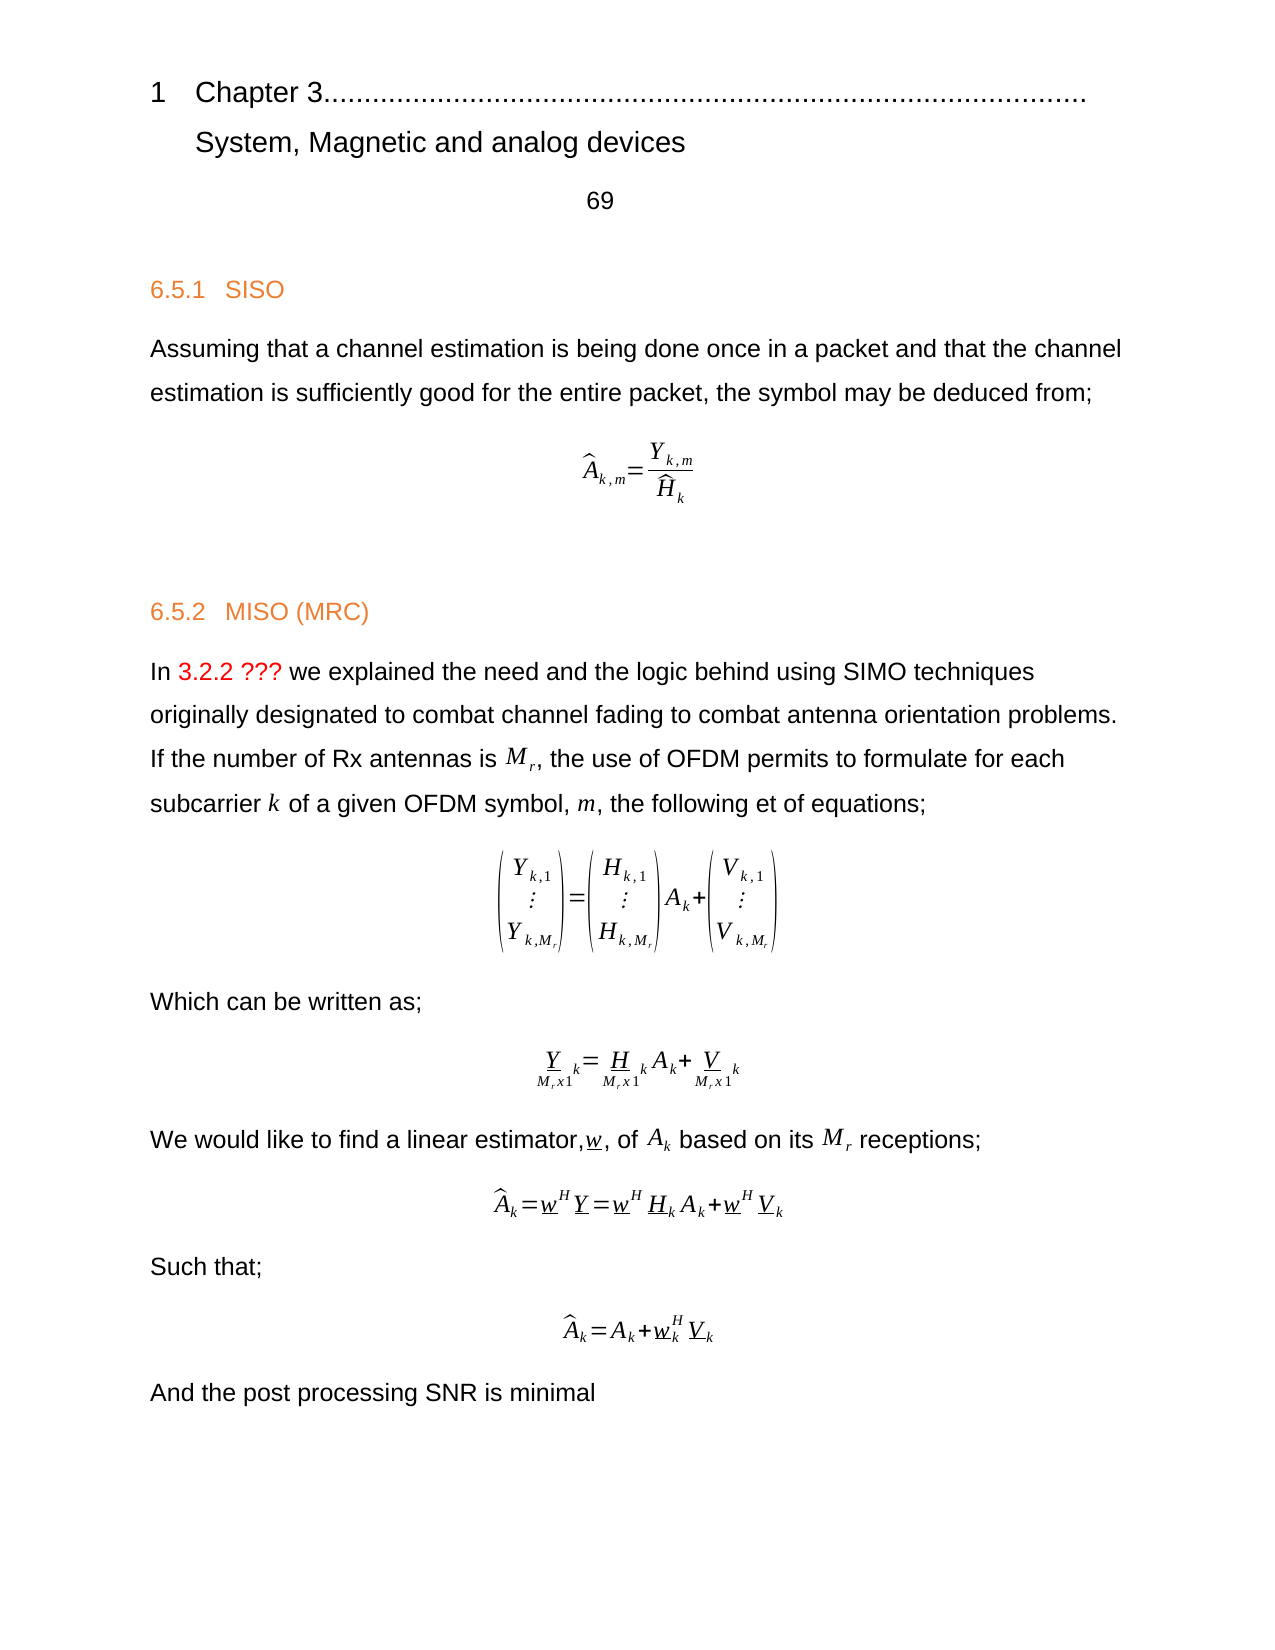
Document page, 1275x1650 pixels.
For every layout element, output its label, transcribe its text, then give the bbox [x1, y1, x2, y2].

subtitle SISO [150, 274, 1125, 303]
text In 3.2.2 ??? we explained the need and the logic behind using SIMO techniques originally designated to combat channel fading to combat antenna orientation problems. If the number of Rx antennas is , the use of OFDM permits to formulate for each subcarrier of a given OFDM symbol, , the following et of equations; [150, 657, 1125, 818]
text Such that; [150, 1252, 1125, 1281]
text Assuming that a channel estimation is being done once in a packet and that the channel estimation is sufficiently good for the entire packet, the symbol may be deduced from; [150, 334, 1125, 406]
subtitle MISO (MRC) [150, 597, 1125, 626]
text And the post processing SNR is minimal [150, 1378, 1125, 1406]
text Which can be written as; [150, 986, 1125, 1015]
text We would like to find a linear estimator,, of based on its receptions; [150, 1124, 1125, 1155]
